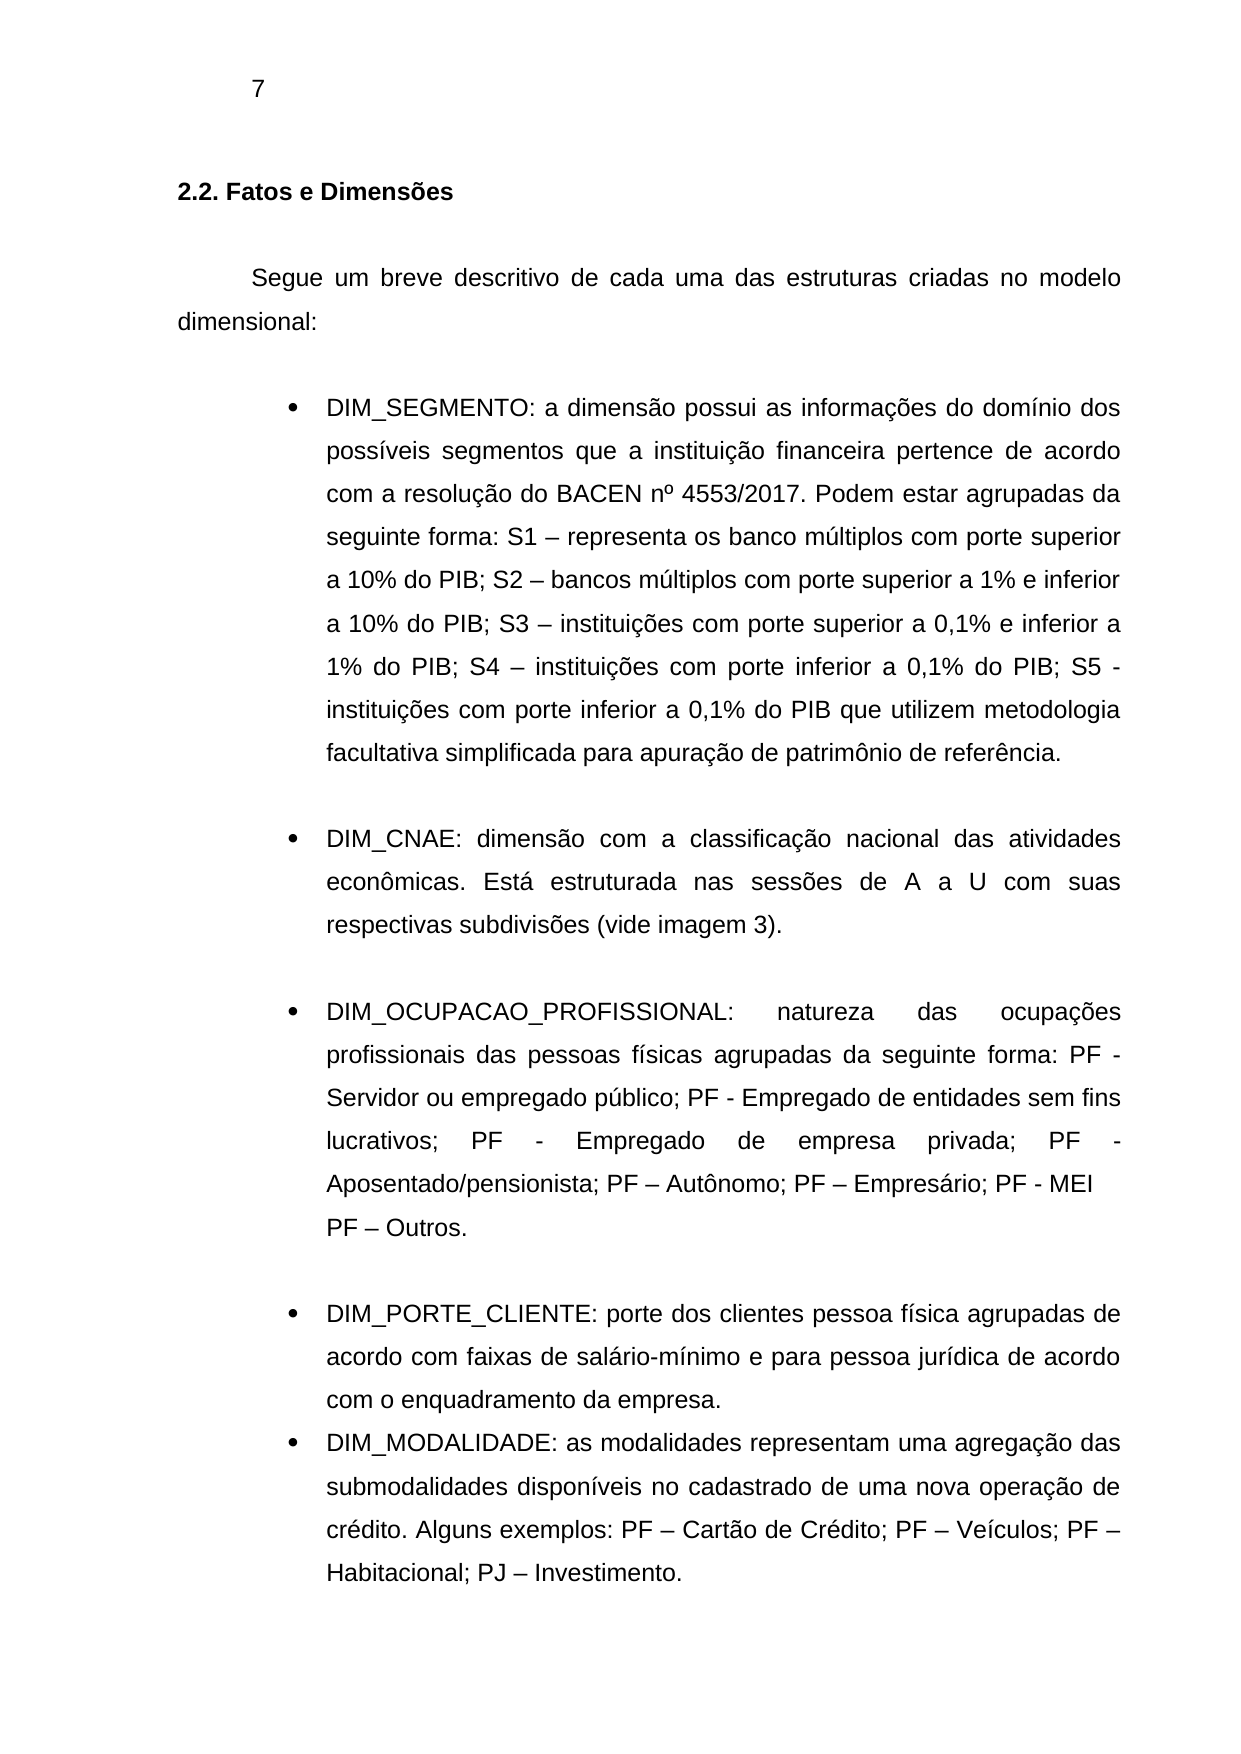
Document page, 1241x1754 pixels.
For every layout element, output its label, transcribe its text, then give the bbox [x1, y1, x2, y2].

list DIM_MODALIDADE: as modalidades representam uma agregação das submodalidades disponíveis no cadastrado de uma nova operação de crédito. Alguns exemplos: PF – Cartão de Crédito; PF – Veículos; PF – Habitacional; PJ – Investimento. [288, 1428, 1122, 1586]
list DIM_OCUPACAO_PROFISSIONAL: natureza das ocupações profissionais das pessoas físicas agrupadas da seguinte forma: PF - Servidor ou empregado público; PF - Empregado de entidades sem fins lucrativos; PF - Empregado de empresa privada; PF - Aposentado/pensionista; PF – Autônomo; PF – Empresário; PF - MEI [288, 997, 1122, 1198]
text Segue um breve descritivo de cada uma das estruturas criadas no modelo dimensional: [177, 263, 1122, 335]
list DIM_PORTE_CLIENTE: porte dos clientes pessoa física agrupadas de acordo com faixas de salário-mínimo e para pessoa jurídica de acordo com o enquadramento da empresa. [288, 1299, 1122, 1414]
list DIM_SEGMENTO: a dimensão possui as informações do domínio dos possíveis segmentos que a instituição financeira pertence de acordo com a resolução do BACEN nº 4553/2017. Podem estar agrupadas da seguinte forma: S1 – representa os banco múltiplos com porte superior a 10% do PIB; S2 – bancos múltiplos com porte superior a 1% e inferior a 10% do PIB; S3 – instituições com porte superior a 0,1% e inferior a 1% do PIB; S4 – instituições com porte inferior a 0,1% do PIB; S5 - instituições com porte inferior a 0,1% do PIB que utilizem metodologia facultativa simplificada para apuração de patrimônio de referência. [288, 393, 1122, 767]
list DIM_CNAE: dimensão com a classificação nacional das atividades econômicas. Está estruturada nas sessões de A a U com suas respectivas subdivisões (vide imagem 3). [288, 824, 1122, 939]
subtitle 2.2. Fatos e Dimensões [177, 177, 1122, 206]
list PF – Outros. [326, 1212, 1122, 1241]
